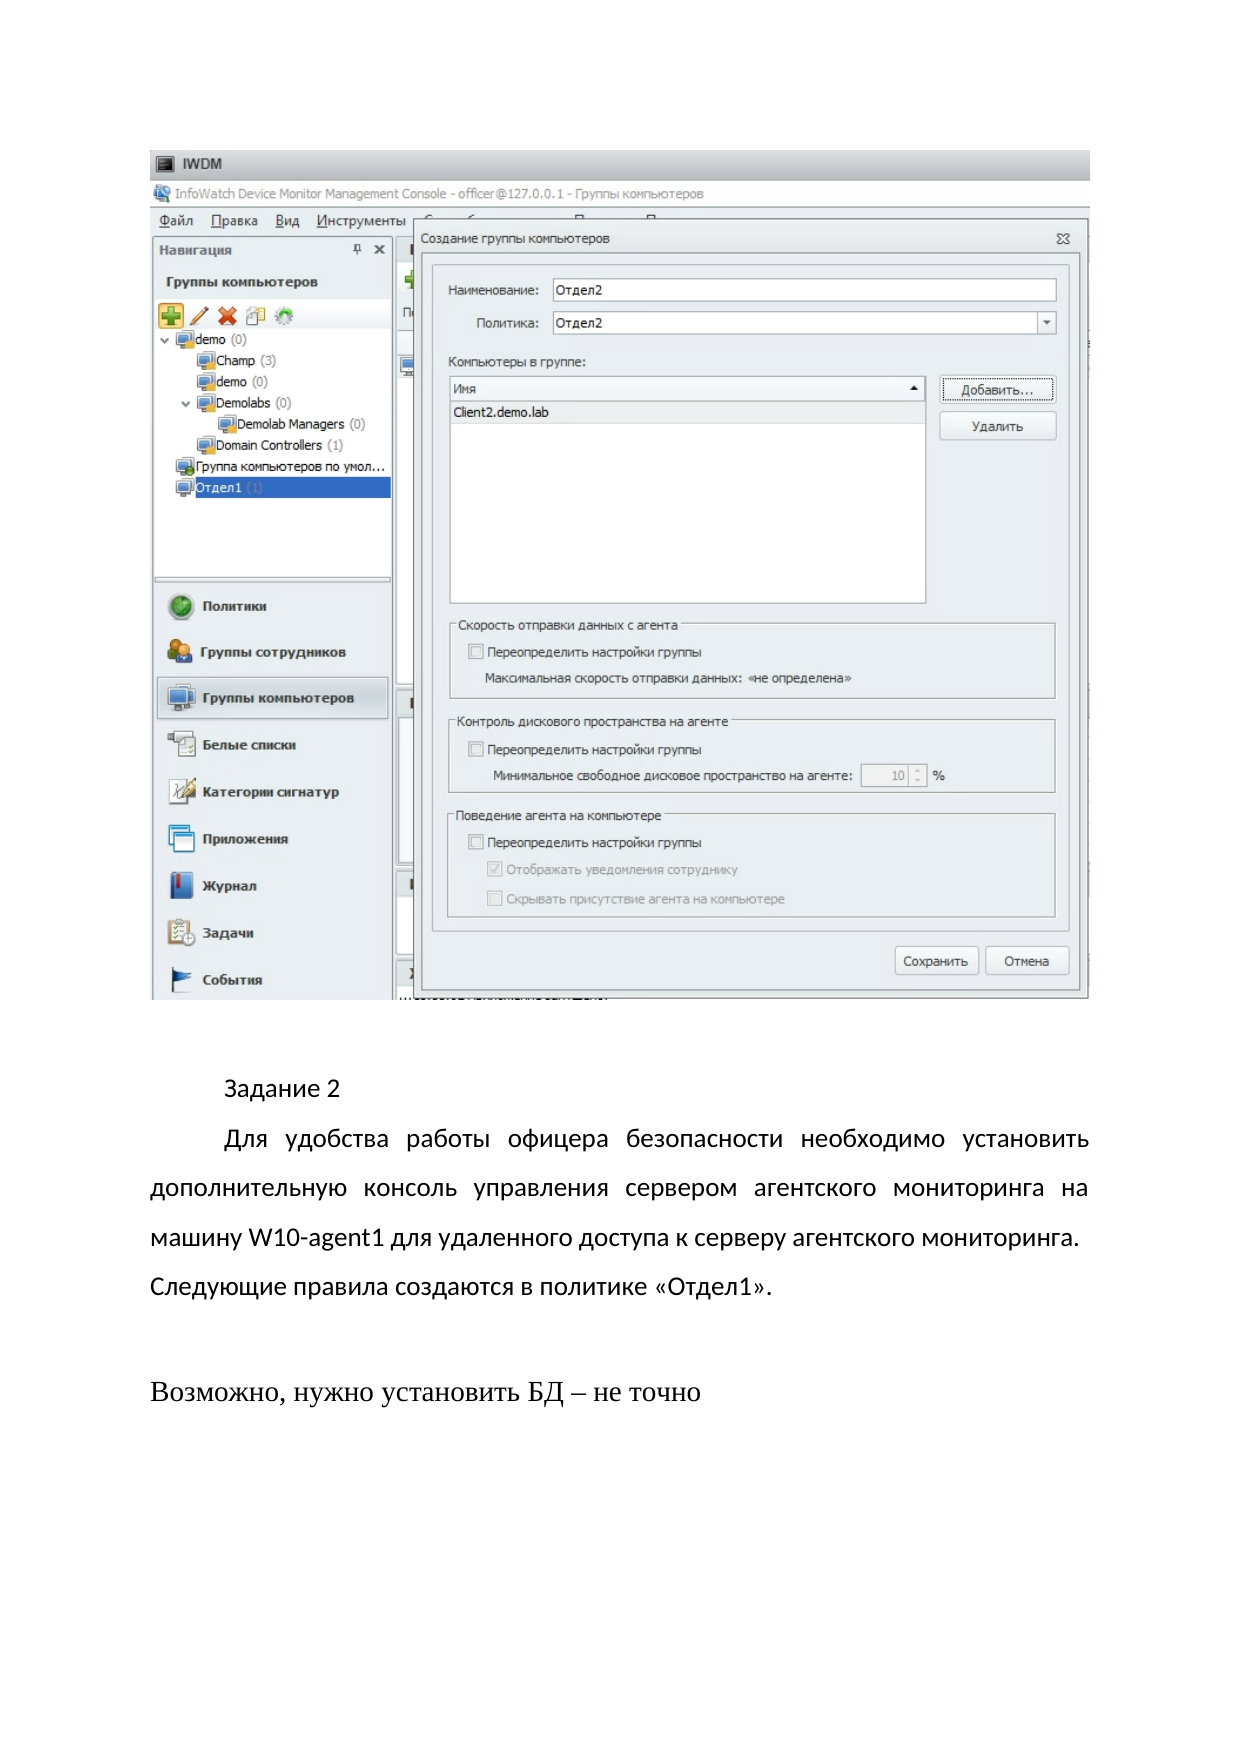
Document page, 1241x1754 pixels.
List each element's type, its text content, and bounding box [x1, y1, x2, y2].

text Возможно, нужно установить БД – не точно [150, 1374, 1090, 1408]
picture [150, 150, 1091, 1000]
text Для удобства работы офицера безопасности необходимо установить дополнительную консоль управления сервером агентского мониторинга на машину W10-agent1 для удаленного доступа к серверу агентского мониторинга. [150, 1121, 1090, 1253]
text Задание 2 [150, 1071, 1090, 1104]
text Следующие правила создаются в политике «Отдел1». [150, 1269, 1090, 1302]
